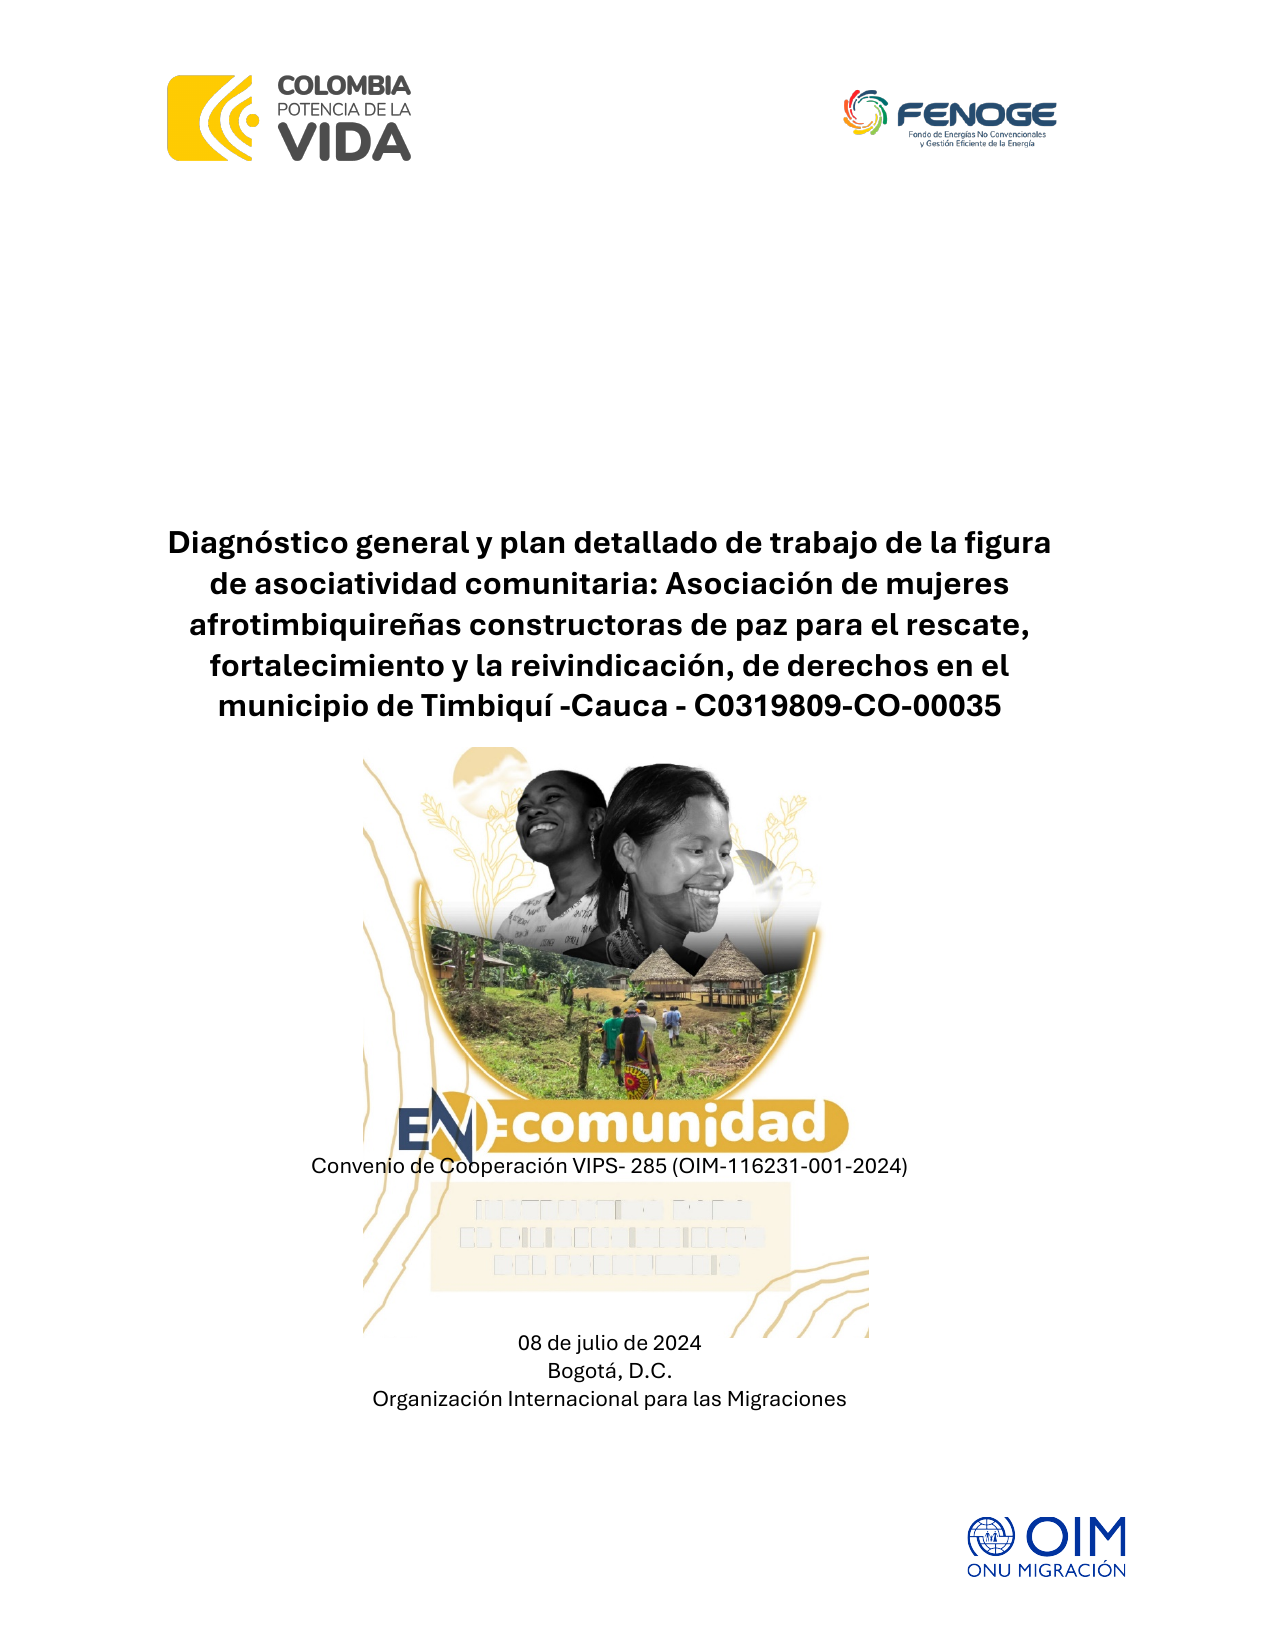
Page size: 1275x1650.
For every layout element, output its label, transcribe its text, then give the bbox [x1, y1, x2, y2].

picture [161, 73, 417, 163]
table_header Diagnóstico general y plan detallado de trabajo de la figura de asociatividad comunitaria: Asociación de mujeres afrotimbiquireñas constructoras de paz para el rescate, fortalecimiento y la reivindicación, de derechos en el municipio de Timbiquí -Cauca - C0319809-CO-00035 [150, 473, 1069, 1004]
table_cell 08 de julio de 2024 Bogotá, D.C. Organización Internacional para las Migraciones [150, 1329, 1069, 1413]
picture [967, 1517, 1125, 1577]
table_cell Convenio de Cooperación VIPS- 285 (OIM-116231-001-2024) [150, 1004, 1069, 1329]
picture [842, 88, 1059, 148]
